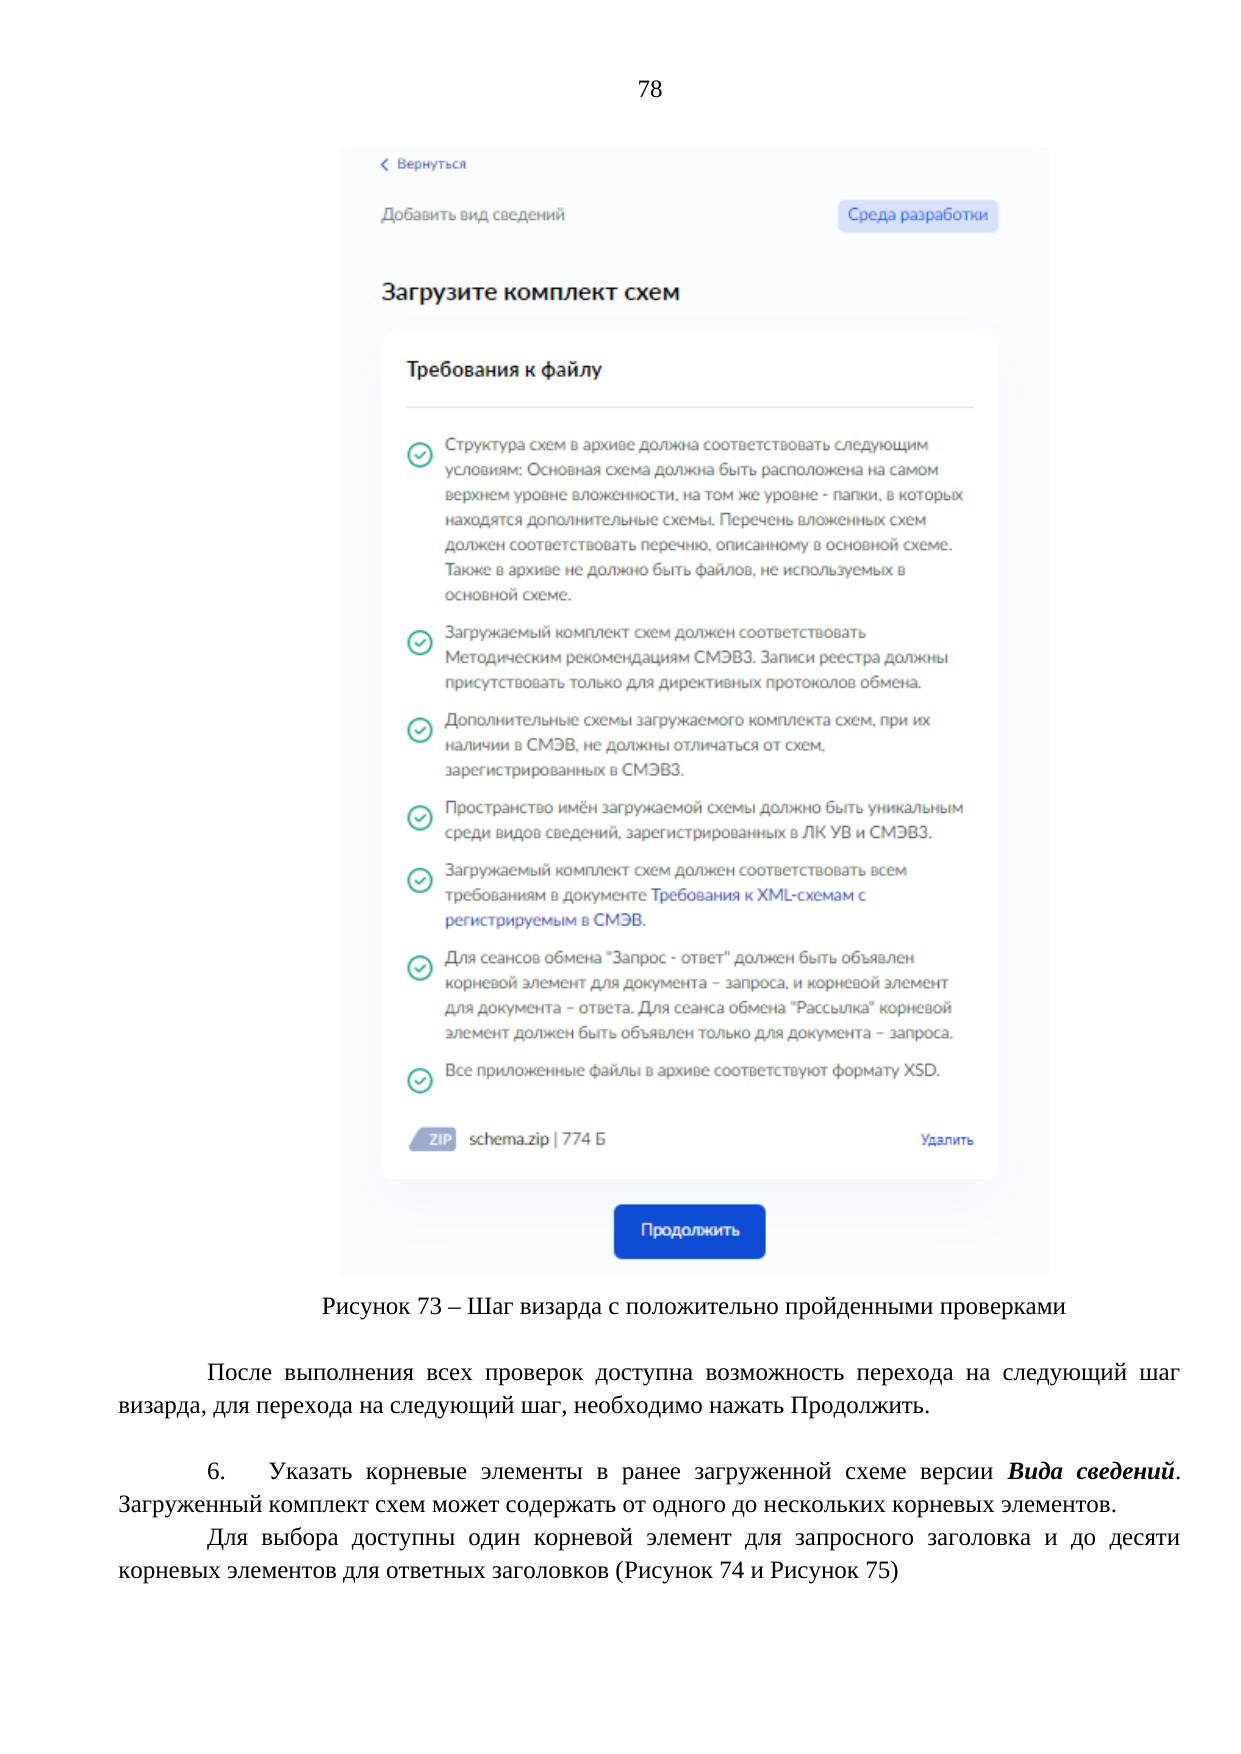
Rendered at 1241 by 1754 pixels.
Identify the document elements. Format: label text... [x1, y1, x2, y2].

list Указать корневые элементы в ранее загруженной схеме версии Вида сведений. Загруженный комплект схем может содержать от одного до нескольких корневых элементов. [118, 1456, 1181, 1518]
text Для выбора доступны один корневой элемент для запросного заголовка и до десяти корневых элементов для ответных заголовков (Рисунок 74 и Рисунок 75) [118, 1522, 1181, 1584]
text После выполнения всех проверок доступна возможность перехода на следующий шаг визарда, для перехода на следующий шаг, необходимо нажать Продолжить. [118, 1357, 1181, 1419]
text Рисунок 73 – Шаг визарда с положительно пройденными проверками [118, 1291, 1181, 1320]
picture [339, 147, 1049, 1275]
